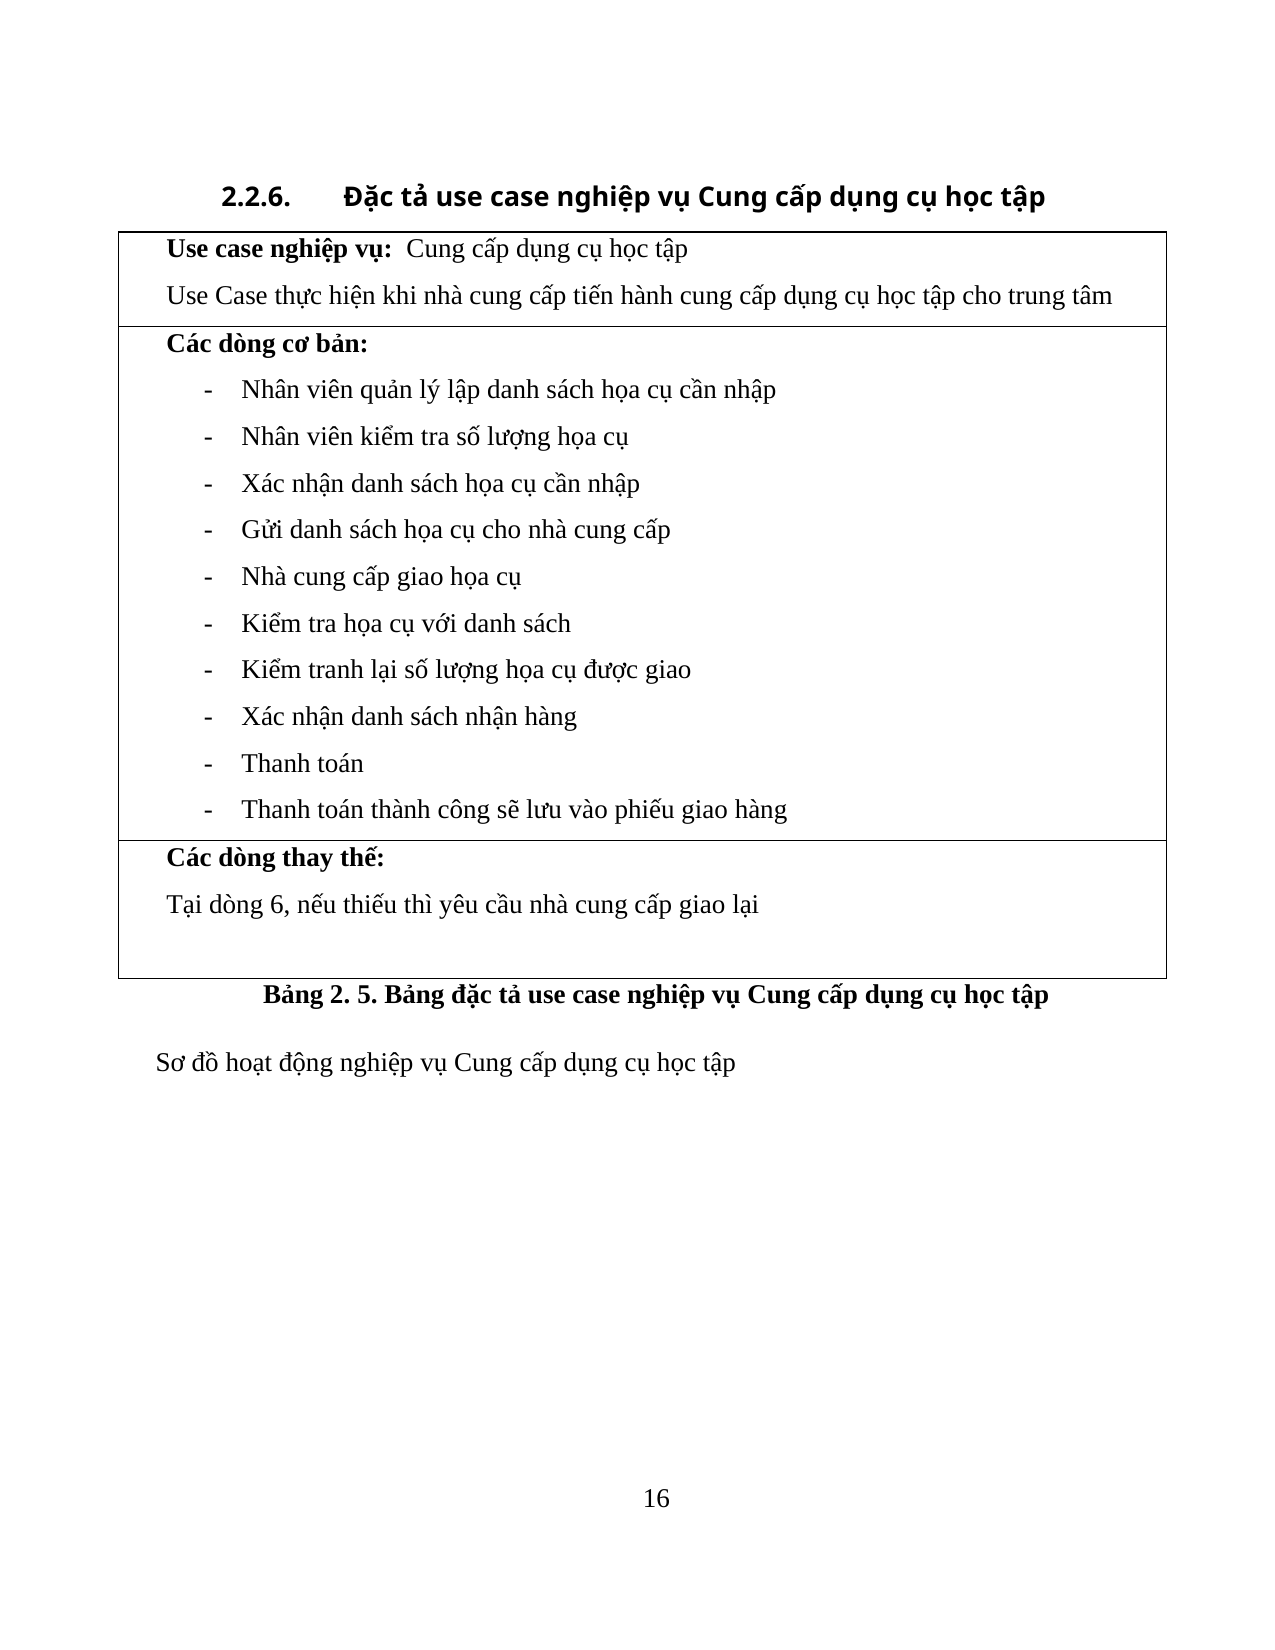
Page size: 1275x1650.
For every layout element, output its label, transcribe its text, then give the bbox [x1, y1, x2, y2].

table_cell Các dòng thay thế: Tại dòng 6, nếu thiếu thì yêu cầu nhà cung cấp giao lại [119, 841, 1166, 978]
text Sơ đồ hoạt động nghiệp vụ Cung cấp dụng cụ học tập [118, 1046, 1157, 1077]
table_header Use case nghiệp vụ: Cung cấp dụng cụ học tập Use Case thực hiện khi nhà cung cấp tiến hành cung cấp dụng cụ học tập cho trung tâm [119, 233, 1166, 326]
subtitle Đặc tả use case nghiệp vụ Cung cấp dụng cụ học tập [177, 177, 1157, 214]
table_cell Các dòng cơ bản: Nhân viên quản lý lập danh sách họa cụ cần nhập Nhân viên kiểm tra số lượng họa cụ Xác nhận danh sách họa cụ cần nhập Gửi danh sách họa cụ cho nhà cung cấp Nhà cung cấp giao họa cụ Kiểm tra họa cụ với danh sách Kiểm tranh lại số lượng họa cụ được giao Xác nhận danh sách nhận hàng Thanh toán Thanh toán thành công sẽ lưu vào phiếu giao hàng [119, 327, 1166, 840]
